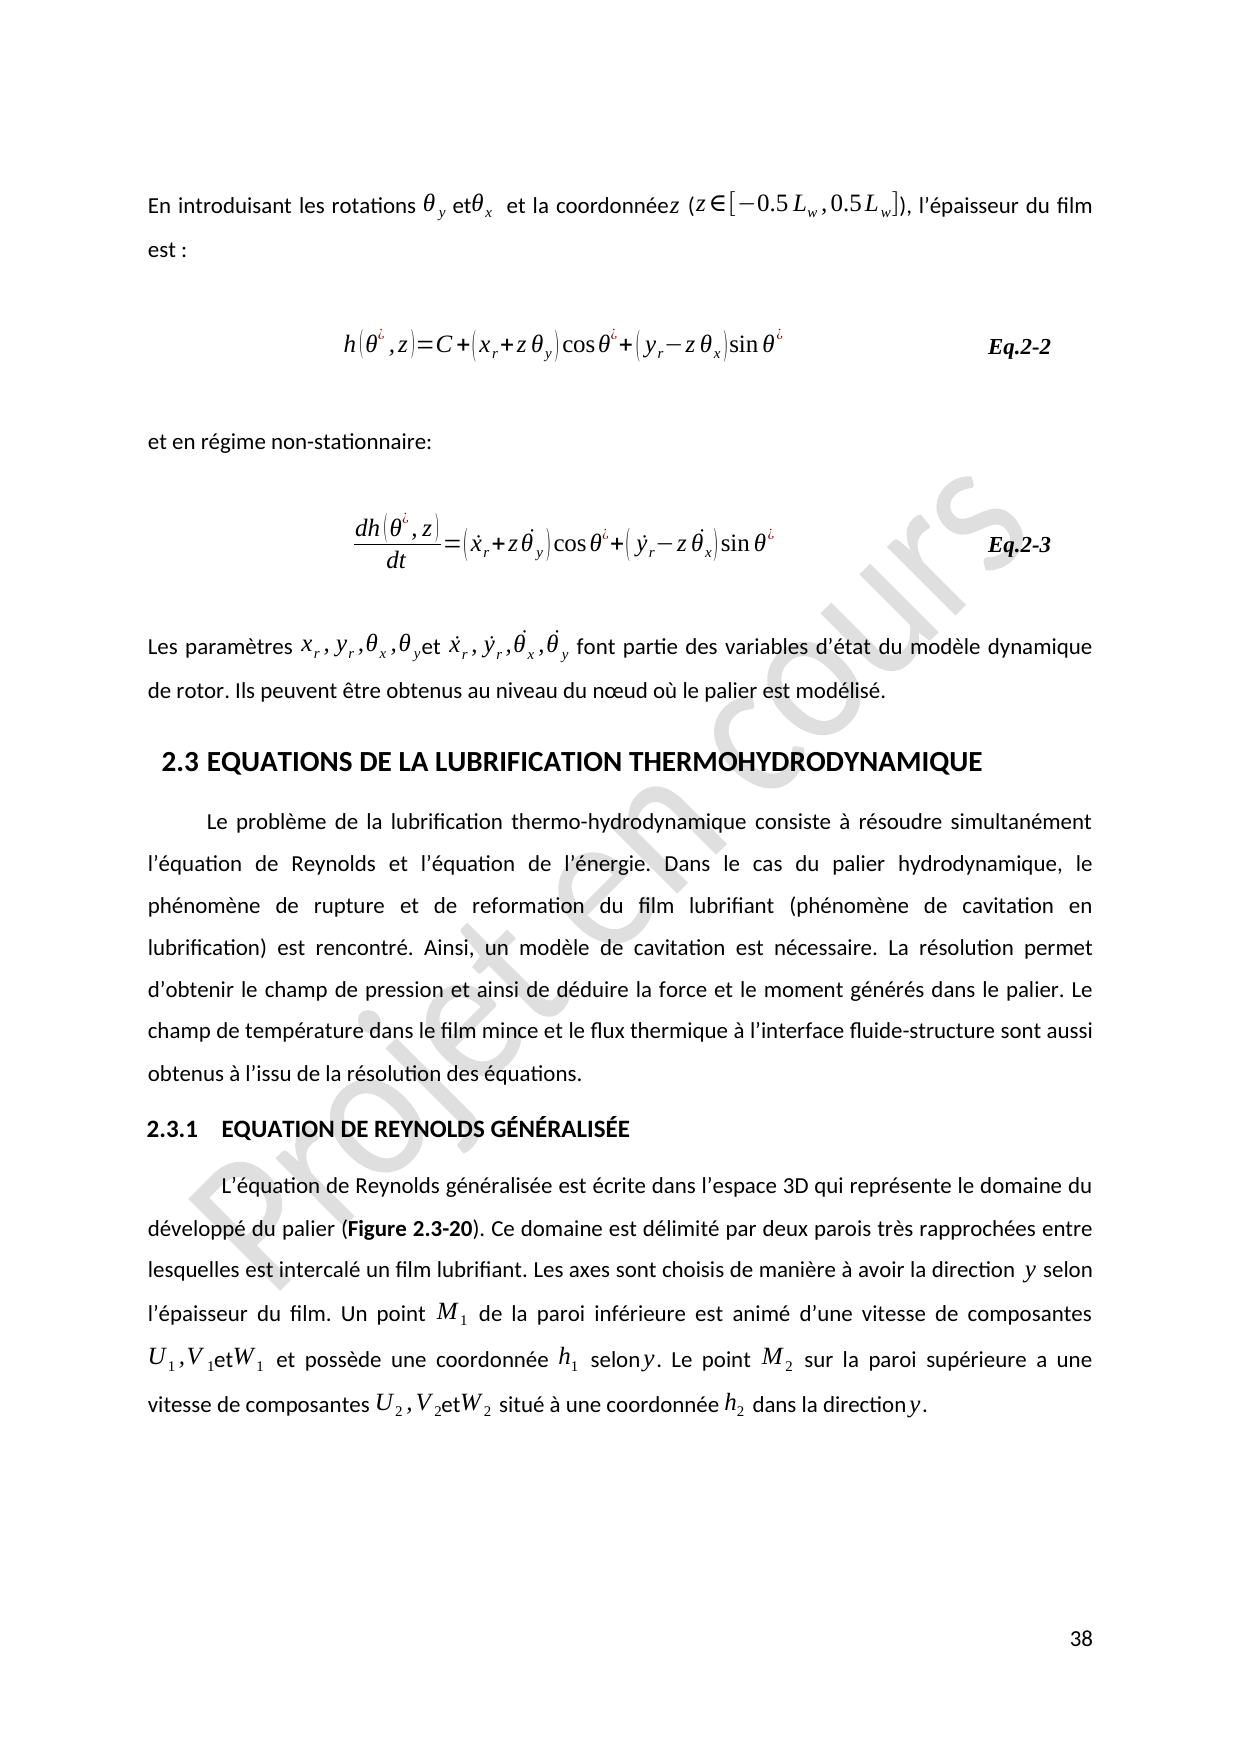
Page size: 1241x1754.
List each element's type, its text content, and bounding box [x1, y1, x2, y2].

text et en régime non-stationnaire: [148, 427, 1093, 455]
subtitle Equation de Reynolds généralisée [146, 1113, 1093, 1144]
text En introduisant les rotations et et la coordonnée (), l’épaisseur du film est : [148, 189, 1093, 263]
table_header [149, 511, 977, 587]
subtitle Equations de la lubrification thermohydrodynamique [161, 743, 1093, 779]
table_header [977, 511, 1091, 587]
text Le problème de la lubrification thermo-hydrodynamique consiste à résoudre simultanément l’équation de Reynolds et l’équation de l’énergie. Dans le cas du palier hydrodynamique, le phénomène de rupture et de reformation du film lubrifiant (phénomène de cavitation en lubrification) est rencontré. Ainsi, un modèle de cavitation est nécessaire. La résolution permet d’obtenir le champ de pression et ainsi de déduire la force et le moment générés dans le palier. Le champ de température dans le film mince et le flux thermique à l’interface fluide-structure sont aussi obtenus à l’issu de la résolution des équations. [148, 807, 1093, 1087]
table_header [149, 319, 977, 385]
table_header [977, 319, 1091, 385]
text Les paramètres et font partie des variables d’état du modèle dynamique de rotor. Ils peuvent être obtenus au niveau du nœud où le palier est modélisé. [148, 629, 1093, 704]
